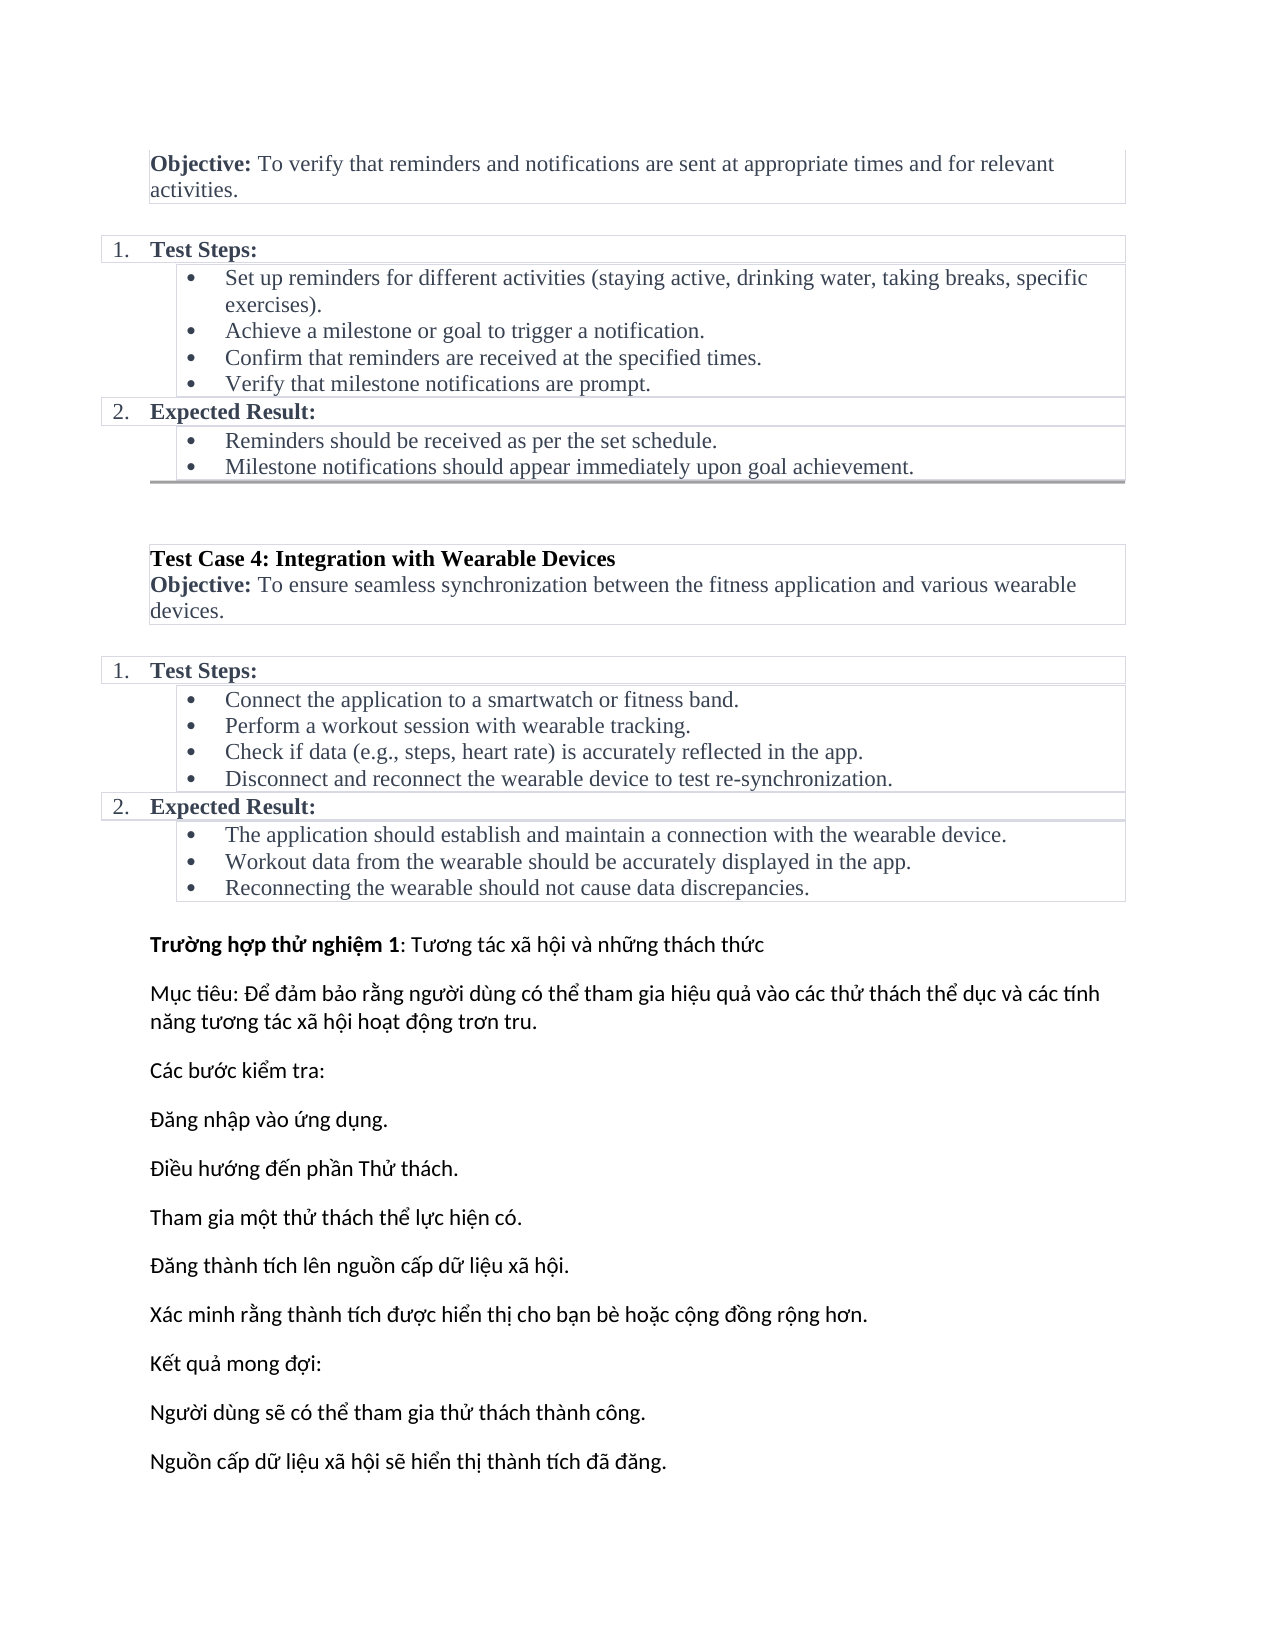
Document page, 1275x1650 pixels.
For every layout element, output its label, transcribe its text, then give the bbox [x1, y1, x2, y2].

list The application should establish and maintain a connection with the wearable device. [177, 822, 1125, 848]
text Kết quả mong đợi: [150, 1349, 1125, 1377]
text Đăng nhập vào ứng dụng. [150, 1105, 1125, 1133]
text Các bước kiểm tra: [150, 1056, 1125, 1084]
text Tham gia một thử thách thể lực hiện có. [150, 1203, 1125, 1231]
list Test Steps: [102, 236, 1125, 262]
list Verify that milestone notifications are prompt. [177, 370, 1125, 396]
list Workout data from the wearable should be accurately displayed in the app. [177, 848, 1125, 874]
text Nguồn cấp dữ liệu xã hội sẽ hiển thị thành tích đã đăng. [150, 1447, 1125, 1475]
list Expected Result: [102, 793, 1125, 819]
text Điều hướng đến phần Thử thách. [150, 1154, 1125, 1182]
list Set up reminders for different activities (staying active, drinking water, taking breaks, specific exercises). [177, 265, 1125, 317]
list Milestone notifications should appear immediately upon goal achievement. [177, 453, 1125, 479]
list Confirm that reminders are received at the specified times. [177, 343, 1125, 370]
list Reconnecting the wearable should not cause data discrepancies. [177, 874, 1125, 901]
text Người dùng sẽ có thể tham gia thử thách thành công. [150, 1398, 1125, 1426]
list Perform a workout session with wearable tracking. [177, 712, 1125, 738]
list Reminders should be received as per the set schedule. [177, 427, 1125, 453]
text Test Case 4: Integration with Wearable Devices [150, 545, 1125, 571]
text Objective: To verify that reminders and notifications are sent at appropriate times and for relevant activities. [150, 150, 1125, 203]
list Achieve a milestone or goal to trigger a notification. [177, 317, 1125, 343]
list Expected Result: [102, 398, 1125, 425]
text Xác minh rằng thành tích được hiển thị cho bạn bè hoặc cộng đồng rộng hơn. [150, 1300, 1125, 1328]
text Trường hợp thử nghiệm 1: Tương tác xã hội và những thách thức [150, 930, 1125, 958]
text Mục tiêu: Để đảm bảo rằng người dùng có thể tham gia hiệu quả vào các thử thách thể dục và các tính năng tương tác xã hội hoạt động trơn tru. [150, 979, 1125, 1035]
text Đăng thành tích lên nguồn cấp dữ liệu xã hội. [150, 1252, 1125, 1279]
list Connect the application to a smartwatch or fitness band. [177, 686, 1125, 712]
list Test Steps: [102, 657, 1125, 683]
list Disconnect and reconnect the wearable device to test re-synchronization. [177, 765, 1125, 791]
list Check if data (e.g., steps, heart rate) is accurately reflected in the app. [177, 738, 1125, 765]
text Objective: To ensure seamless synchronization between the fitness application and various wearable devices. [150, 571, 1125, 624]
